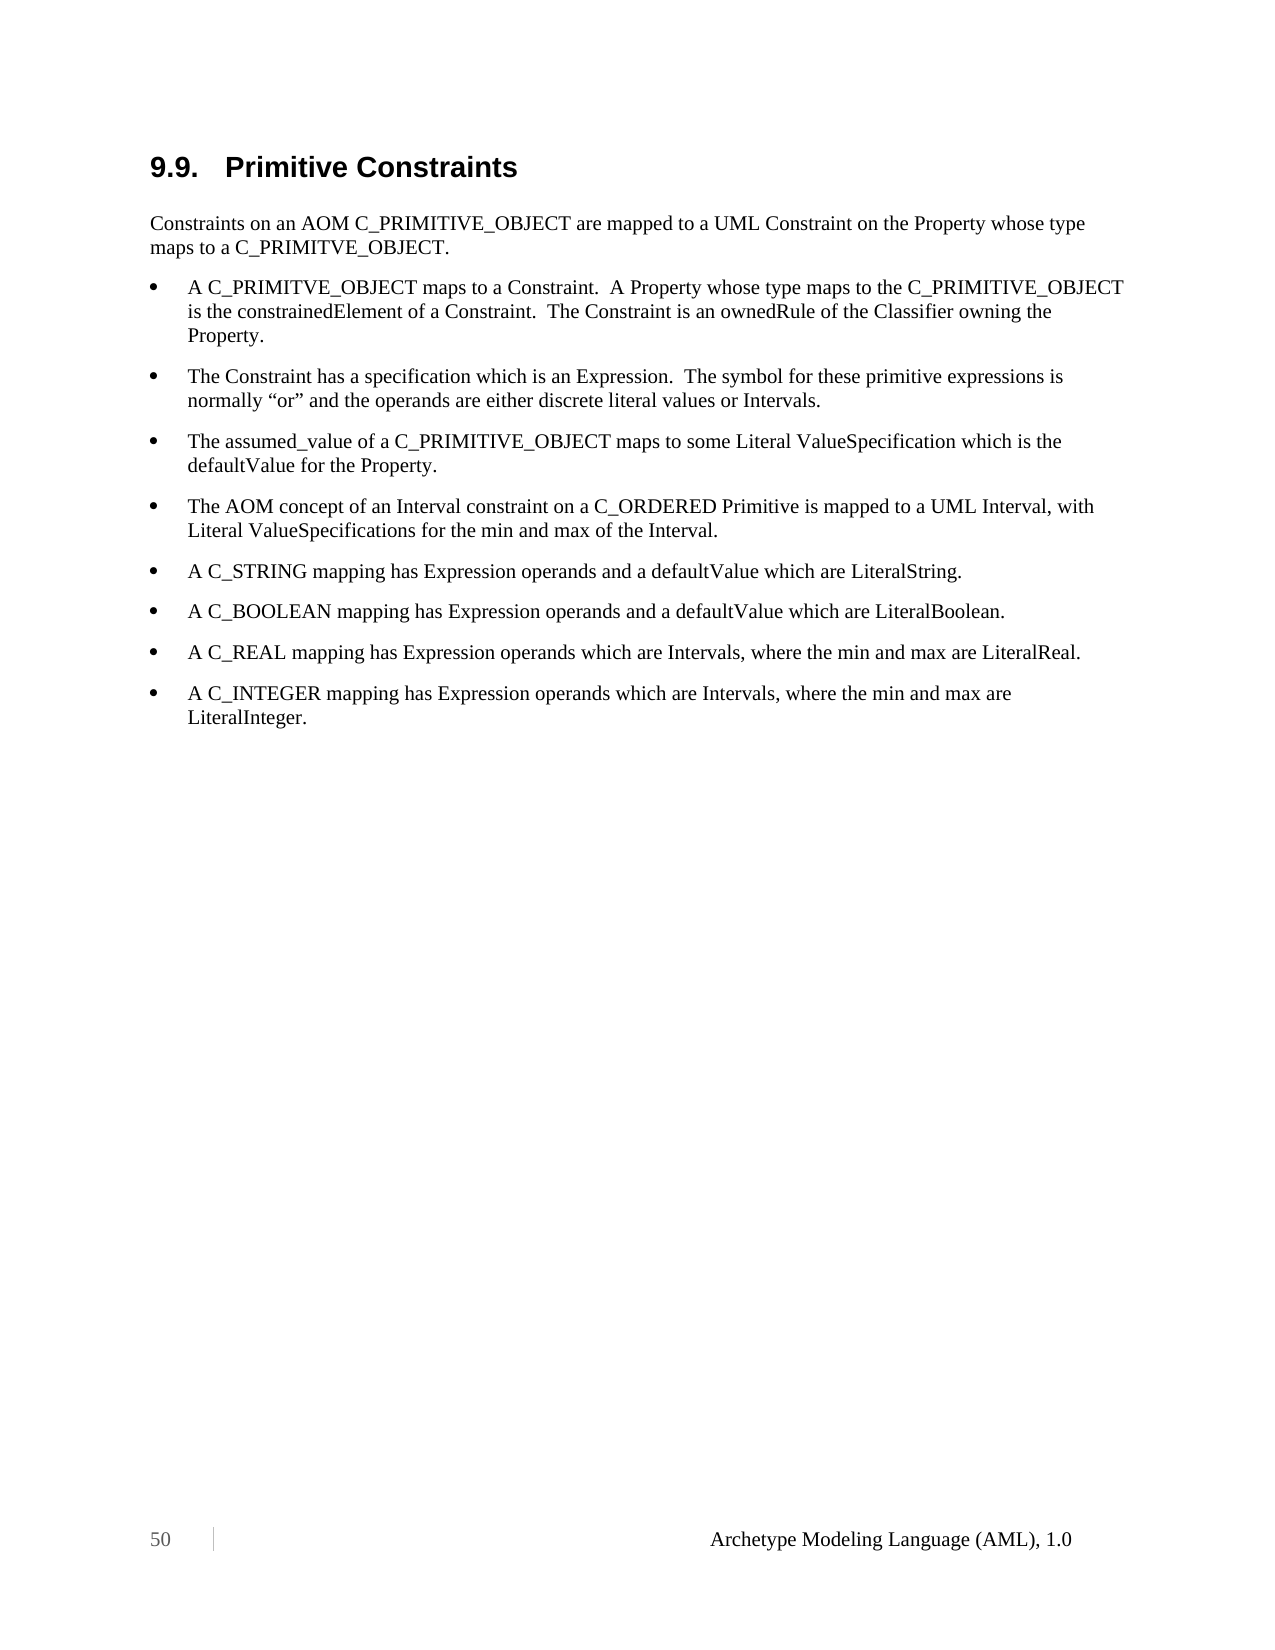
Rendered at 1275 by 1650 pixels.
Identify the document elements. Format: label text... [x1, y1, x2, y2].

list A C_REAL mapping has Expression operands which are Intervals, where the min and max are LiteralReal. [150, 640, 1125, 664]
list A C_PRIMITVE_OBJECT maps to a Constraint. A Property whose type maps to the C_PRIMITIVE_OBJECT is the constrainedElement of a Constraint. The Constraint is an ownedRule of the Classifier owning the Property. [150, 275, 1125, 347]
list A C_STRING mapping has Expression operands and a defaultValue which are LiteralString. [150, 558, 1125, 583]
list The AOM concept of an Interval constraint on a C_ORDERED Primitive is mapped to a UML Interval, with Literal ValueSpecifications for the min and max of the Interval. [150, 494, 1125, 542]
list A C_INTEGER mapping has Expression operands which are Intervals, where the min and max are LiteralInteger. [150, 681, 1125, 729]
list The Constraint has a specification which is an Expression. The symbol for these primitive expressions is normally “or” and the operands are either discrete literal values or Intervals. [150, 364, 1125, 412]
list A C_BOOLEAN mapping has Expression operands and a defaultValue which are LiteralBoolean. [150, 599, 1125, 623]
list The assumed_value of a C_PRIMITIVE_OBJECT maps to some Literal ValueSpecification which is the defaultValue for the Property. [150, 429, 1125, 477]
text Constraints on an AOM C_PRIMITIVE_OBJECT are mapped to a UML Constraint on the Property whose type maps to a C_PRIMITVE_OBJECT. [150, 211, 1125, 259]
subtitle Primitive Constraints [150, 150, 1125, 183]
